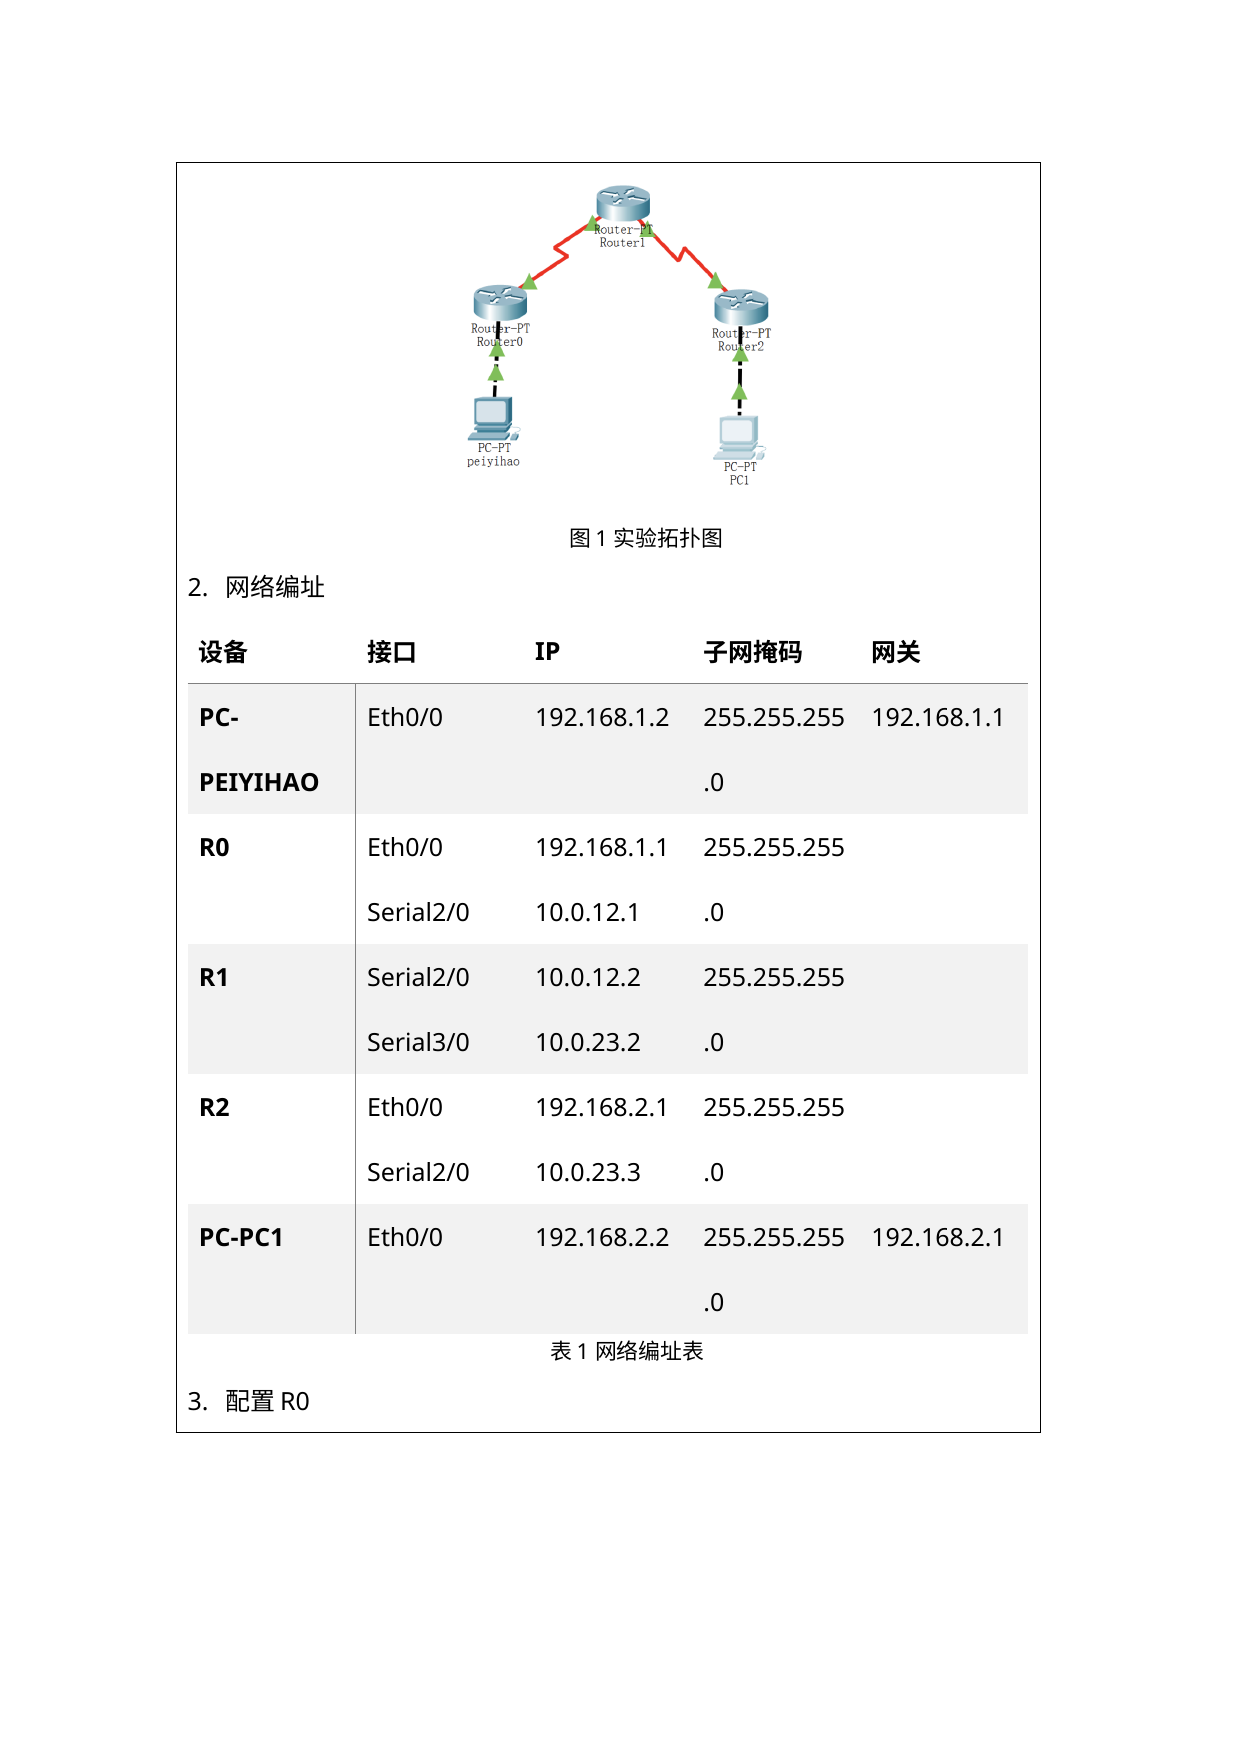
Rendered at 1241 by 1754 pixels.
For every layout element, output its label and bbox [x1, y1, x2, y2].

table_cell [177, 163, 1040, 1432]
picture [437, 163, 855, 507]
